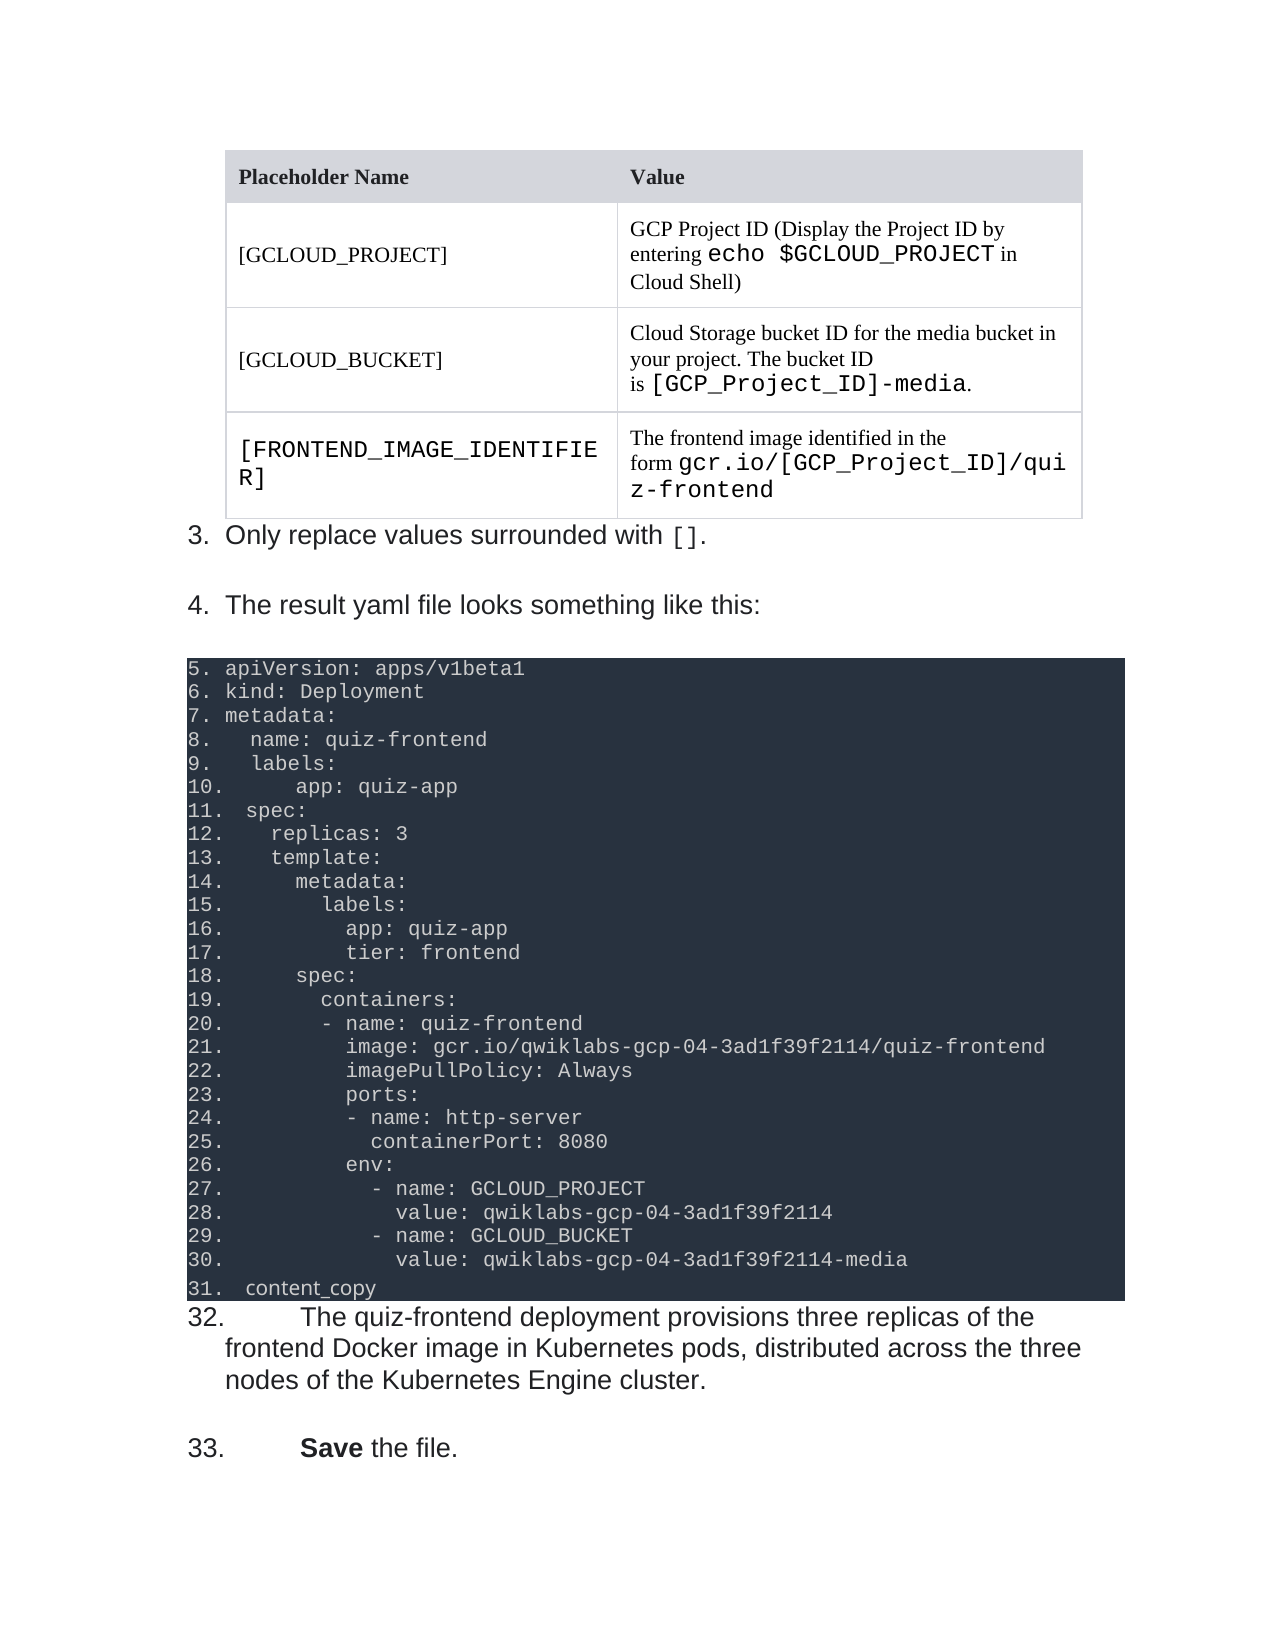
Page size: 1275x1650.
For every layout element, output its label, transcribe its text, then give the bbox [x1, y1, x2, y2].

list tier: frontend [187, 942, 1125, 965]
list metadata: [187, 705, 1125, 729]
list Only replace values surrounded with []. [187, 519, 1125, 552]
list replicas: 3 [187, 823, 1125, 847]
list metadata: [187, 871, 1125, 894]
list - name: http-server [187, 1107, 1125, 1131]
list containers: [187, 989, 1125, 1013]
list - name: quiz-frontend [187, 1013, 1125, 1036]
table_header Placeholder Name [227, 152, 617, 202]
list labels: [187, 752, 1125, 776]
table_cell [GCLOUD_PROJECT] [227, 203, 617, 306]
table_cell [GCLOUD_BUCKET] [227, 308, 617, 411]
list spec: [187, 965, 1125, 989]
table_cell [FRONTEND_IMAGE_IDENTIFIER] [227, 413, 617, 517]
list The result yaml file looks something like this: [187, 589, 1125, 620]
list spec: [187, 800, 1125, 823]
table_header Value [618, 152, 1081, 202]
list The quiz-frontend deployment provisions three replicas of the frontend Docker image in Kubernetes pods, distributed across the three nodes of the Kubernetes Engine cluster. [187, 1301, 1125, 1395]
list content_copy [187, 1273, 1125, 1301]
list containerPort: 8080 [187, 1131, 1125, 1154]
list labels: [187, 894, 1125, 918]
table_cell GCP Project ID (Display the Project ID by entering echo $GCLOUD_PROJECT in Cloud Shell) [618, 203, 1081, 306]
list app: quiz-app [187, 776, 1125, 800]
list name: quiz-frontend [187, 729, 1125, 752]
list value: qwiklabs-gcp-04-3ad1f39f2114-media [187, 1249, 1125, 1273]
list imagePullPolicy: Always [187, 1060, 1125, 1083]
list app: quiz-app [187, 918, 1125, 942]
table_cell Cloud Storage bucket ID for the media bucket in your project. The bucket ID is [GCP_Project_ID]-media. [618, 308, 1081, 411]
list env: [187, 1154, 1125, 1178]
list kind: Deployment [187, 682, 1125, 705]
list Save the file. [187, 1432, 1125, 1464]
list - name: GCLOUD_PROJECT [187, 1178, 1125, 1202]
list image: gcr.io/qwiklabs-gcp-04-3ad1f39f2114/quiz-frontend [187, 1036, 1125, 1060]
list ports: [187, 1083, 1125, 1107]
list apiVersion: apps/v1beta1 [187, 658, 1125, 682]
list template: [187, 847, 1125, 871]
list value: qwiklabs-gcp-04-3ad1f39f2114 [187, 1202, 1125, 1225]
table_cell The frontend image identified in the form gcr.io/[GCP_Project_ID]/quiz-frontend [618, 413, 1081, 517]
list - name: GCLOUD_BUCKET [187, 1225, 1125, 1249]
